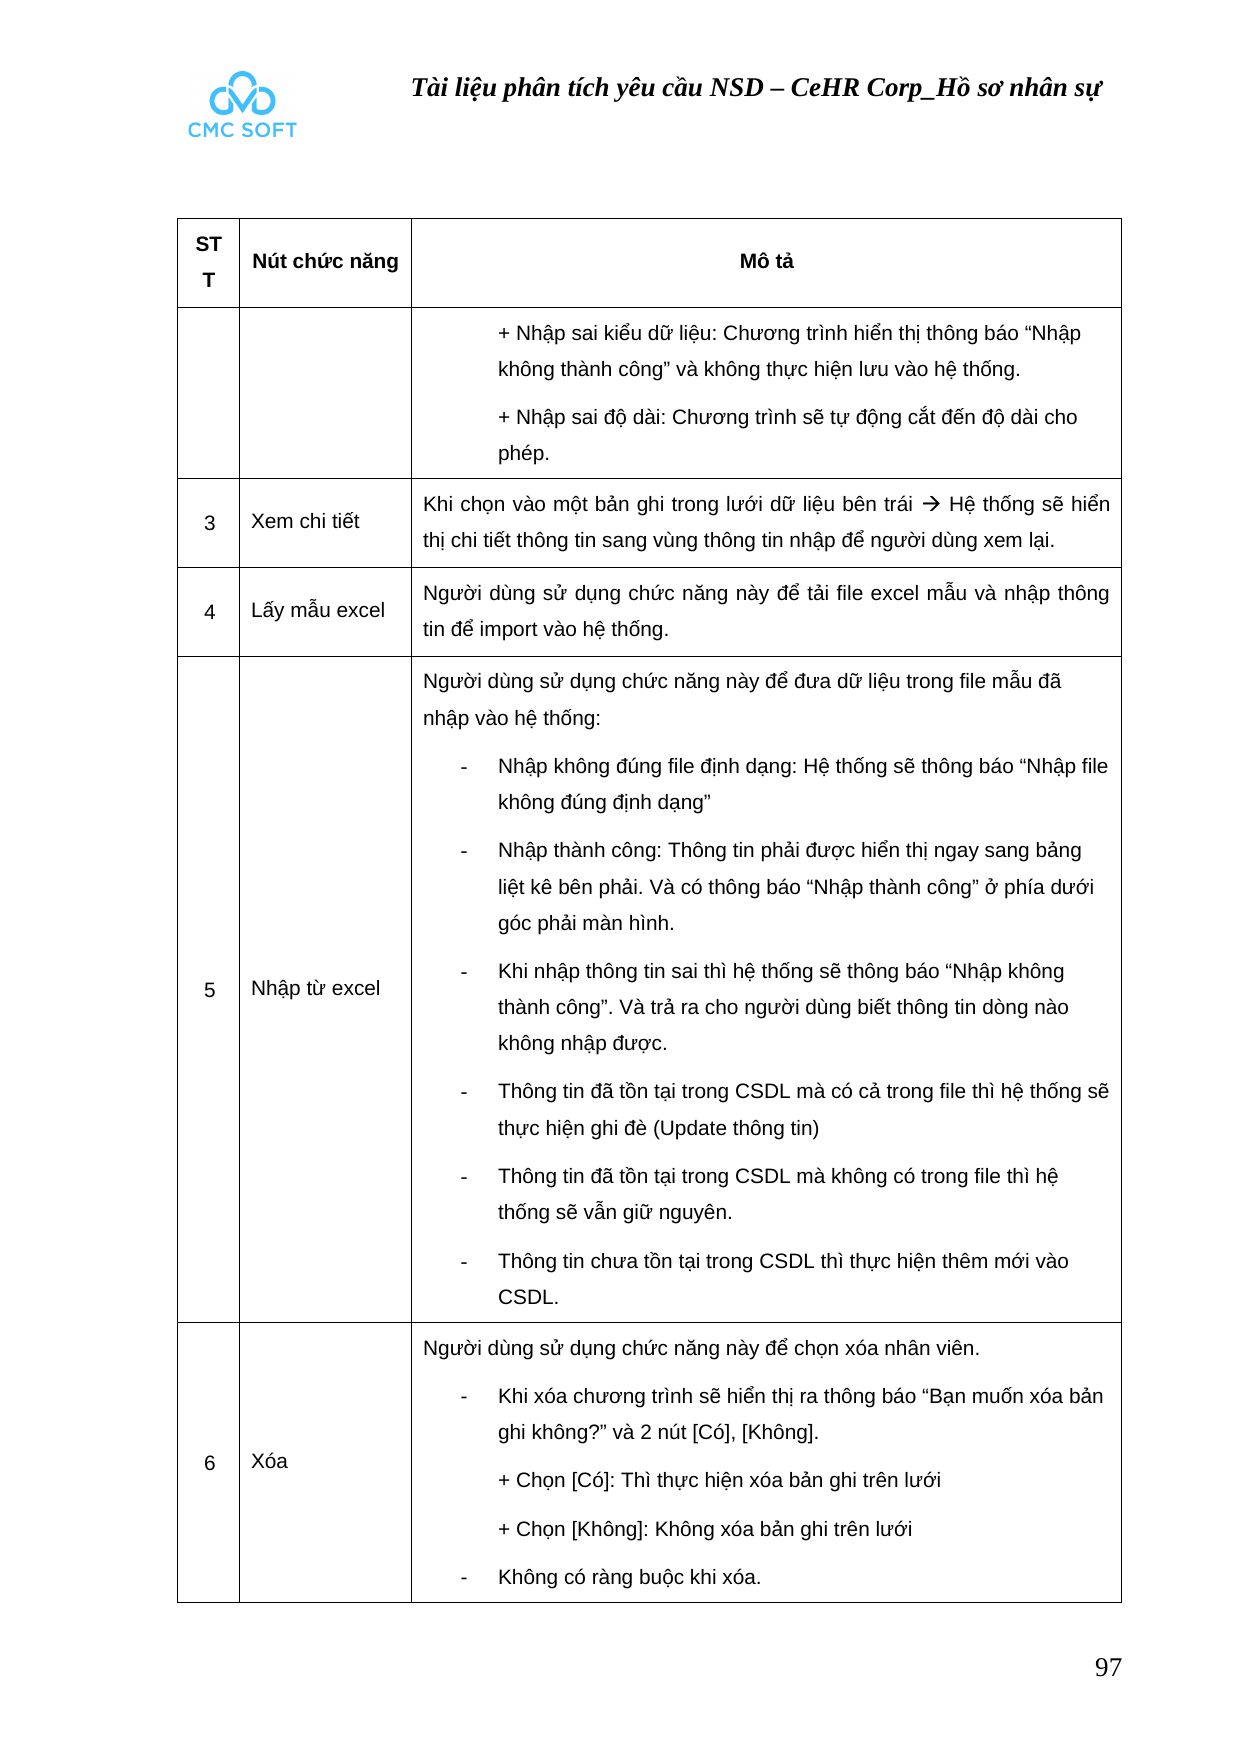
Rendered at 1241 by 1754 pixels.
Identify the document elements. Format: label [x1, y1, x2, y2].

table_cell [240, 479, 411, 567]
picture [188, 71, 297, 137]
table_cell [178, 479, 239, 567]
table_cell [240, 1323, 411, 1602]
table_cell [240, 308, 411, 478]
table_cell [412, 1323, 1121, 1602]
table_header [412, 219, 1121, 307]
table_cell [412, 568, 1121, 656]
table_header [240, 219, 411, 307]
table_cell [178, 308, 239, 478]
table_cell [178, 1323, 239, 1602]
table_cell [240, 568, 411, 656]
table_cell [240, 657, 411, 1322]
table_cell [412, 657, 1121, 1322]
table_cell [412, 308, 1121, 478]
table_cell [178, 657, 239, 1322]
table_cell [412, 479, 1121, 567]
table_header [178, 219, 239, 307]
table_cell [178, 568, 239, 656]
